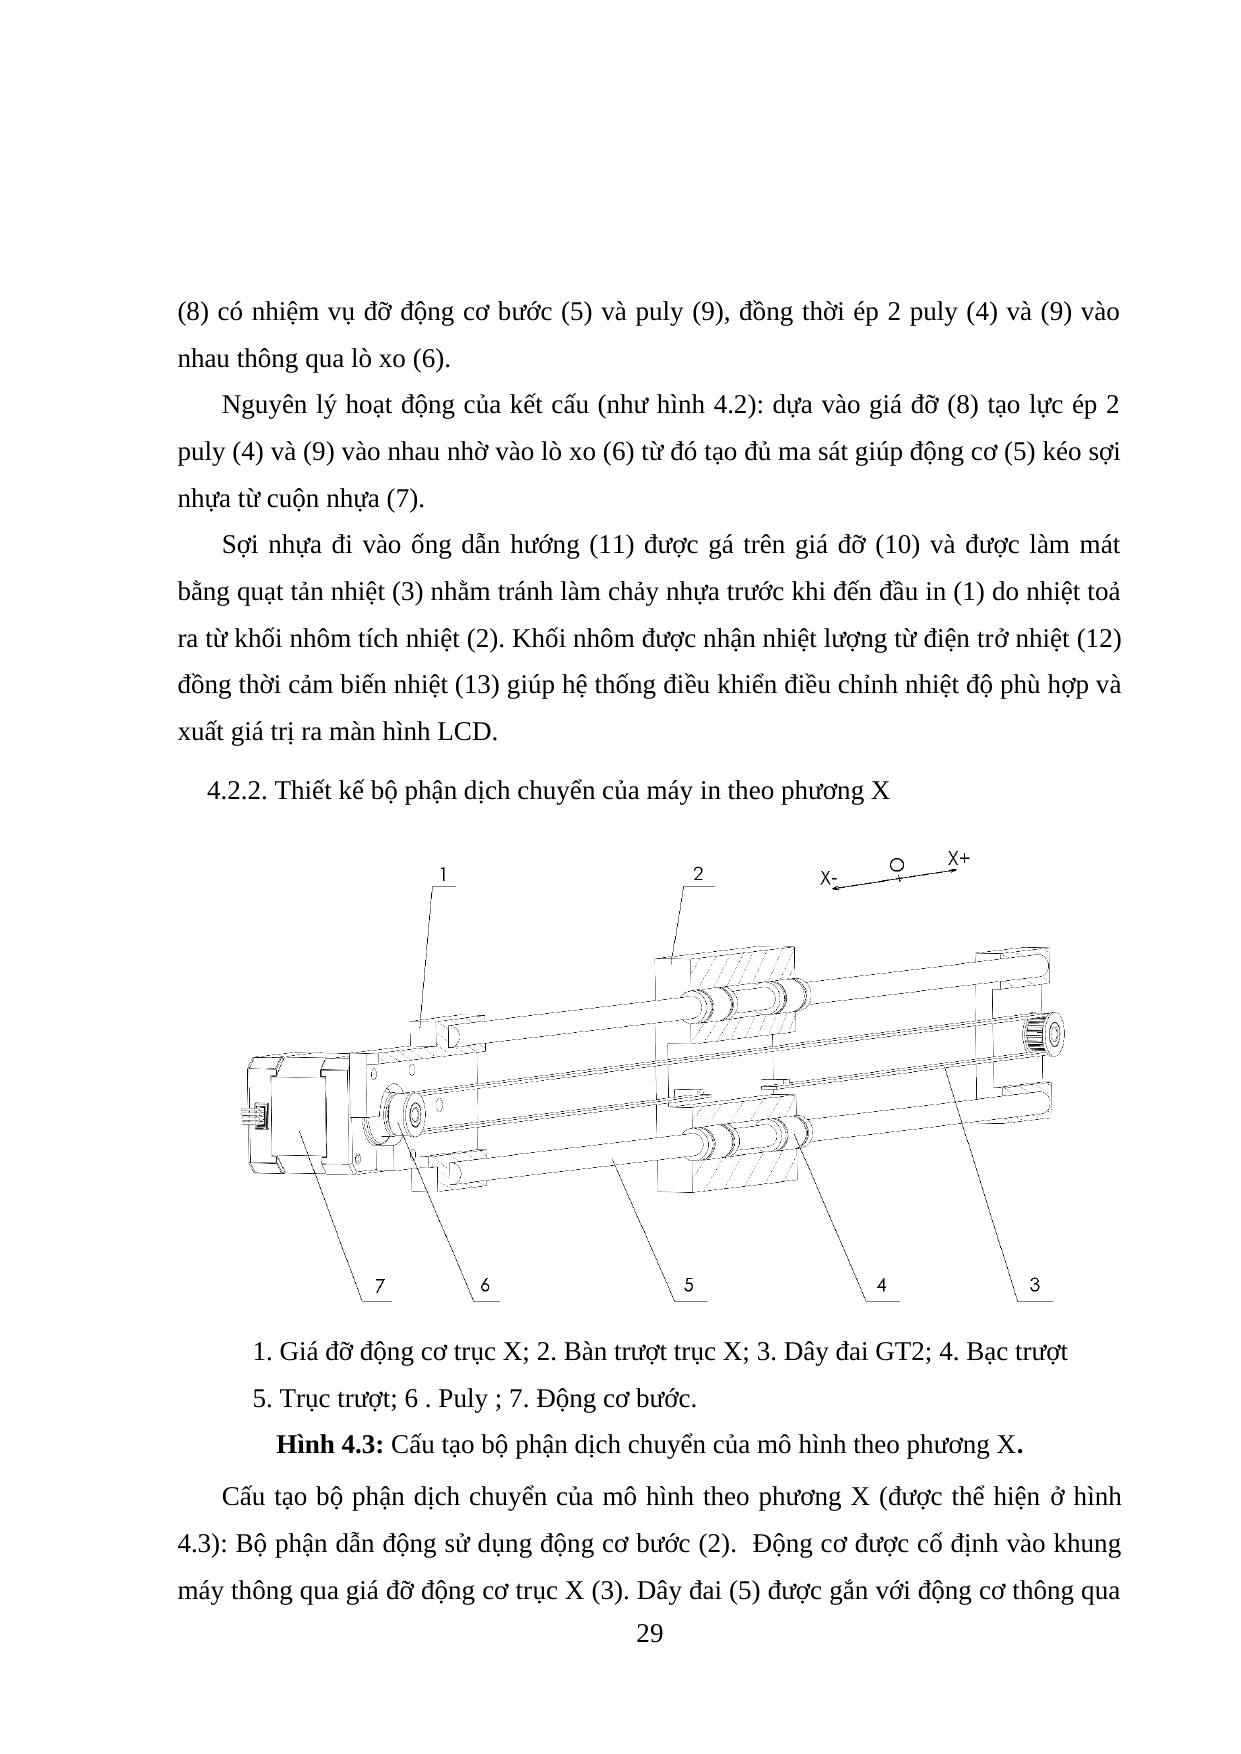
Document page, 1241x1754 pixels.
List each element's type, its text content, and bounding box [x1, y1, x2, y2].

picture [216, 833, 1083, 1320]
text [177, 295, 1122, 373]
text 1. Giá đỡ động cơ trục X; 2. Bàn trượt trục X; 3. Dây đai GT2; 4. Bạc trượt [252, 1335, 1122, 1366]
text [177, 1481, 1122, 1605]
subtitle 4.2.2. Thiết kế bộ phận dịch chuyển của máy in theo phương X [207, 774, 1122, 806]
text Nguyên lý hoạt động của kết cấu (như hình 4.2): dựa vào giá đỡ (8) tạo lực ép 2 puly (4) và (9) vào nhau nhờ vào lò xo (6) từ đó tạo đủ ma sát giúp động cơ (5) kéo sợi nhựa từ cuộn nhựa (7). [177, 389, 1122, 513]
text 5. Trục trượt; 6 . Puly ; 7. Động cơ bước. [252, 1382, 1122, 1413]
text Sợi nhựa đi vào ống dẫn hướng (11) được gá trên giá đỡ (10) và được làm mát bằng quạt tản nhiệt (3) nhằm tránh làm chảy nhựa trước khi đến đầu in (1) do nhiệt toả ra từ khối nhôm tích nhiệt (2). Khối nhôm được nhận nhiệt lượng từ điện trở nhiệt (12) đồng thời cảm biến nhiệt (13) giúp hệ thống điều khiển điều chỉnh nhiệt độ phù hợp và xuất giá trị ra màn hình LCD. [177, 529, 1122, 746]
